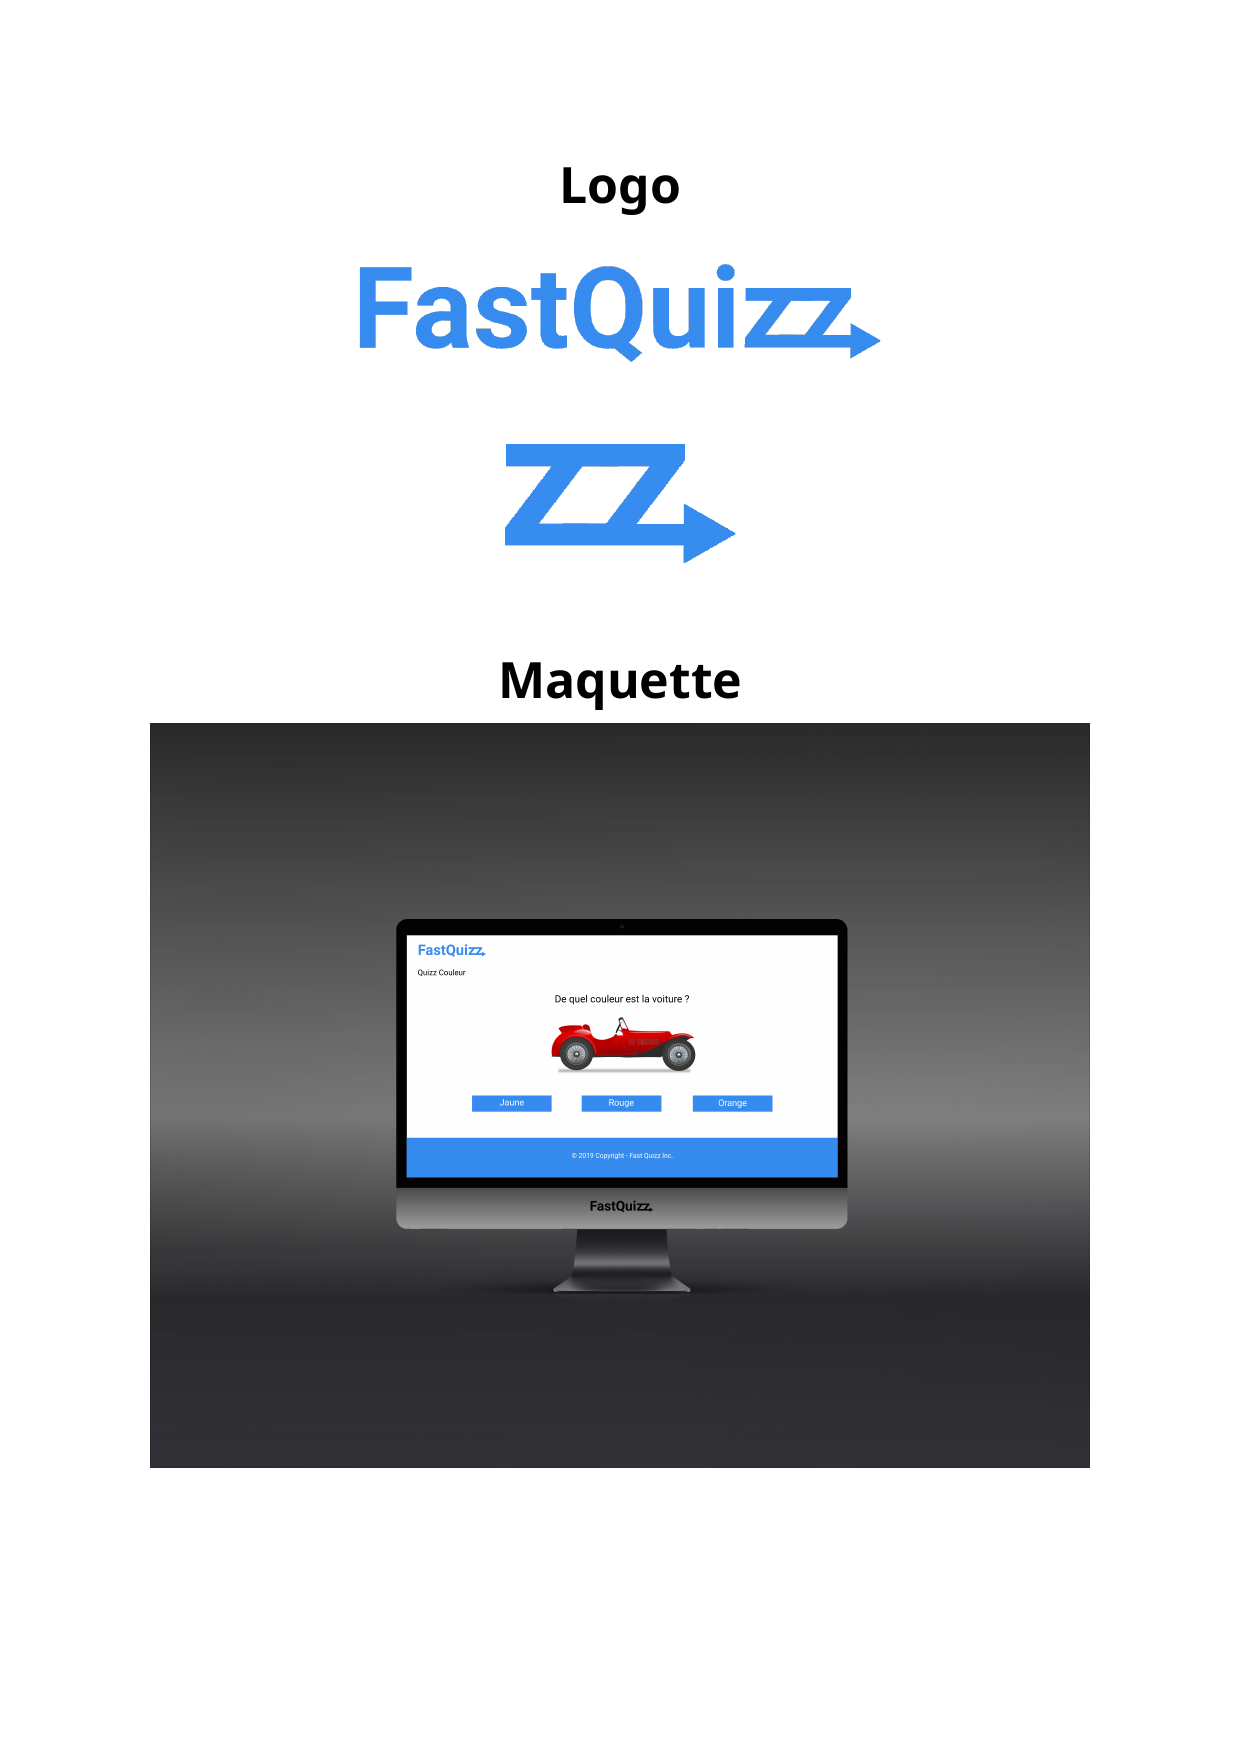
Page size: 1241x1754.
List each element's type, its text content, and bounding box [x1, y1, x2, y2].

picture [505, 444, 736, 563]
text Maquette [150, 645, 1090, 713]
picture [359, 264, 881, 362]
text Logo [150, 150, 1090, 218]
picture [150, 723, 1090, 1468]
